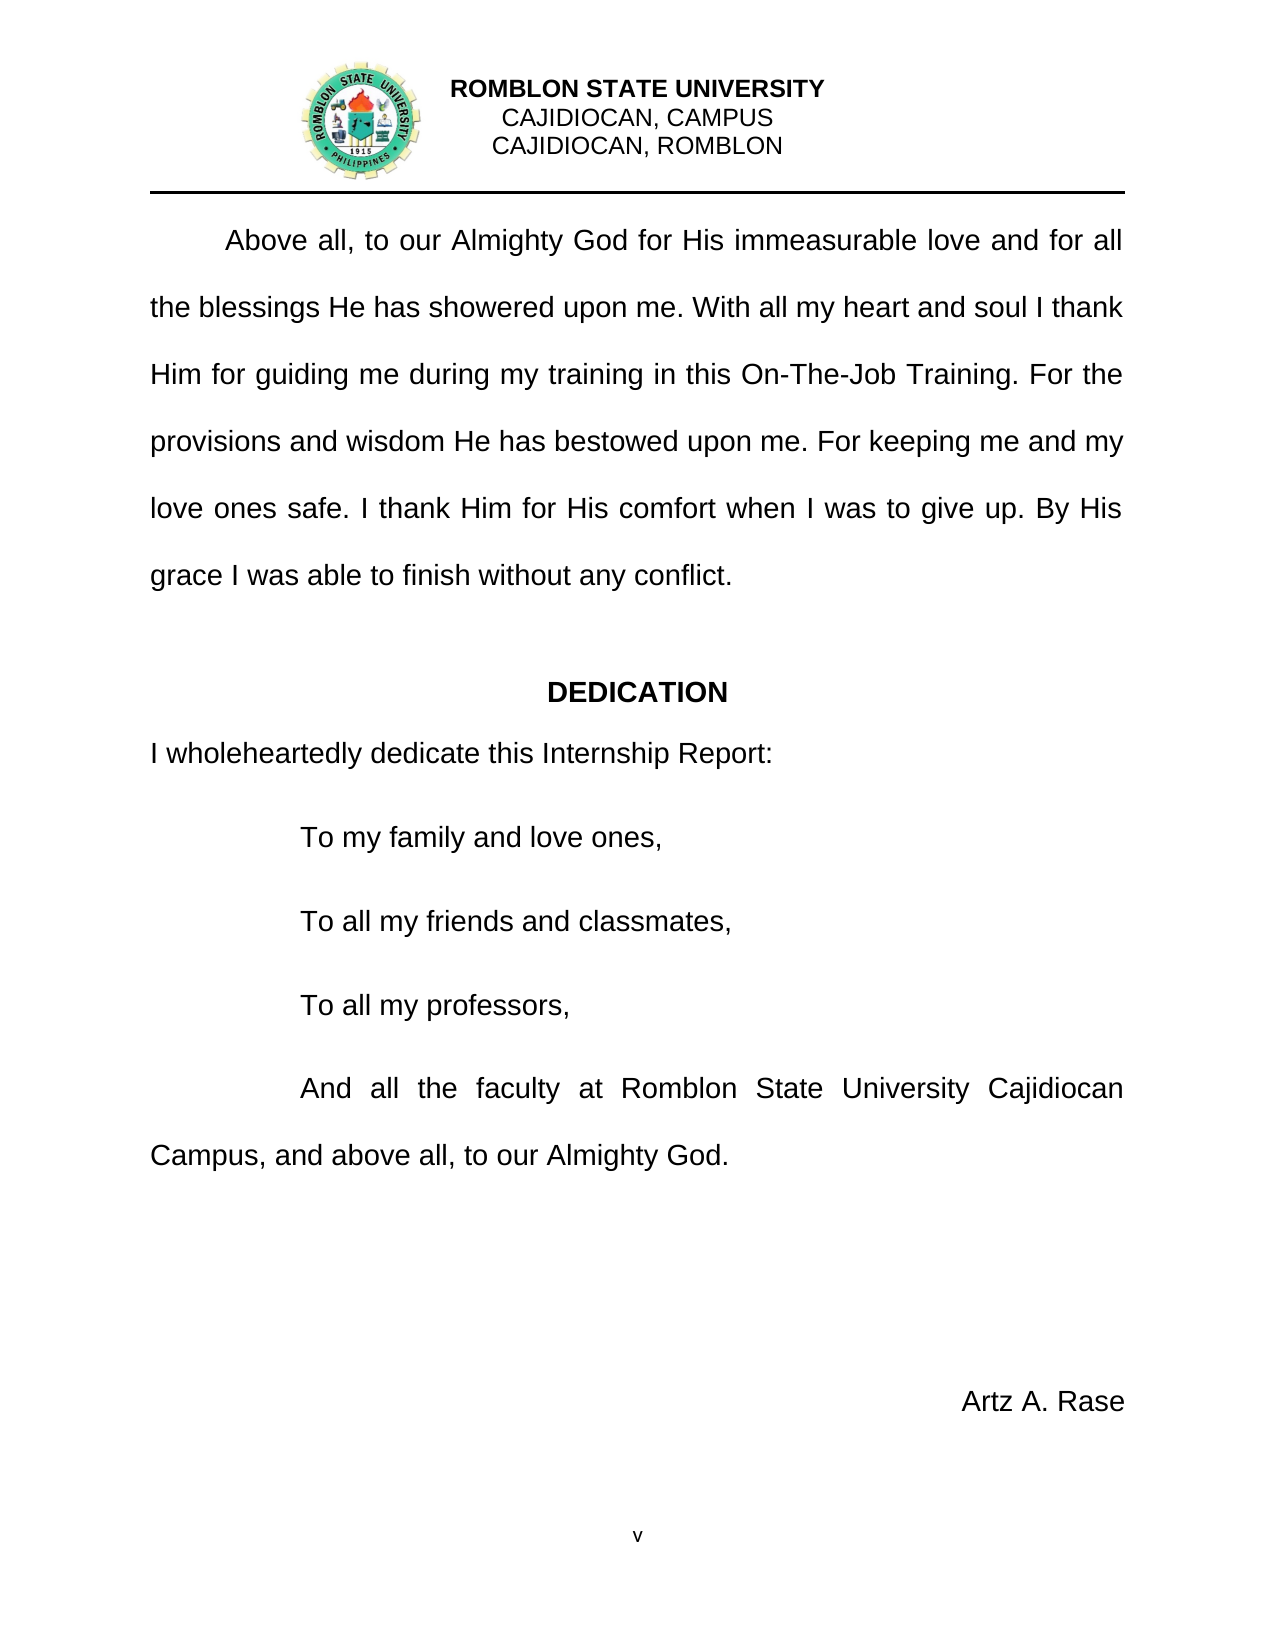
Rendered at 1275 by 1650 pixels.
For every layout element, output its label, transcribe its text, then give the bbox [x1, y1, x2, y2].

text I wholeheartedly dedicate this Internship Report: [150, 736, 1125, 770]
text To all my friends and classmates, [150, 904, 1125, 937]
text To my family and love ones, [150, 820, 1125, 854]
text Artz A. Rase [150, 1384, 1125, 1418]
picture [311, 71, 411, 170]
subtitle DEDICATION [150, 675, 1125, 709]
text To all my professors, [150, 988, 1125, 1021]
text Above all, to our Almighty God for His immeasurable love and for all the blessings He has showered upon me. With all my heart and soul I thank Him for guiding me during my training in this On-The-Job Training. For the provisions and wisdom He has bestowed upon me. For keeping me and my love ones safe. I thank Him for His comfort when I was to give up. By His grace I was able to finish without any conflict. [150, 223, 1125, 592]
text And all the faculty at Romblon State University Cajidiocan Campus, and above all, to our Almighty God. [150, 1071, 1125, 1172]
